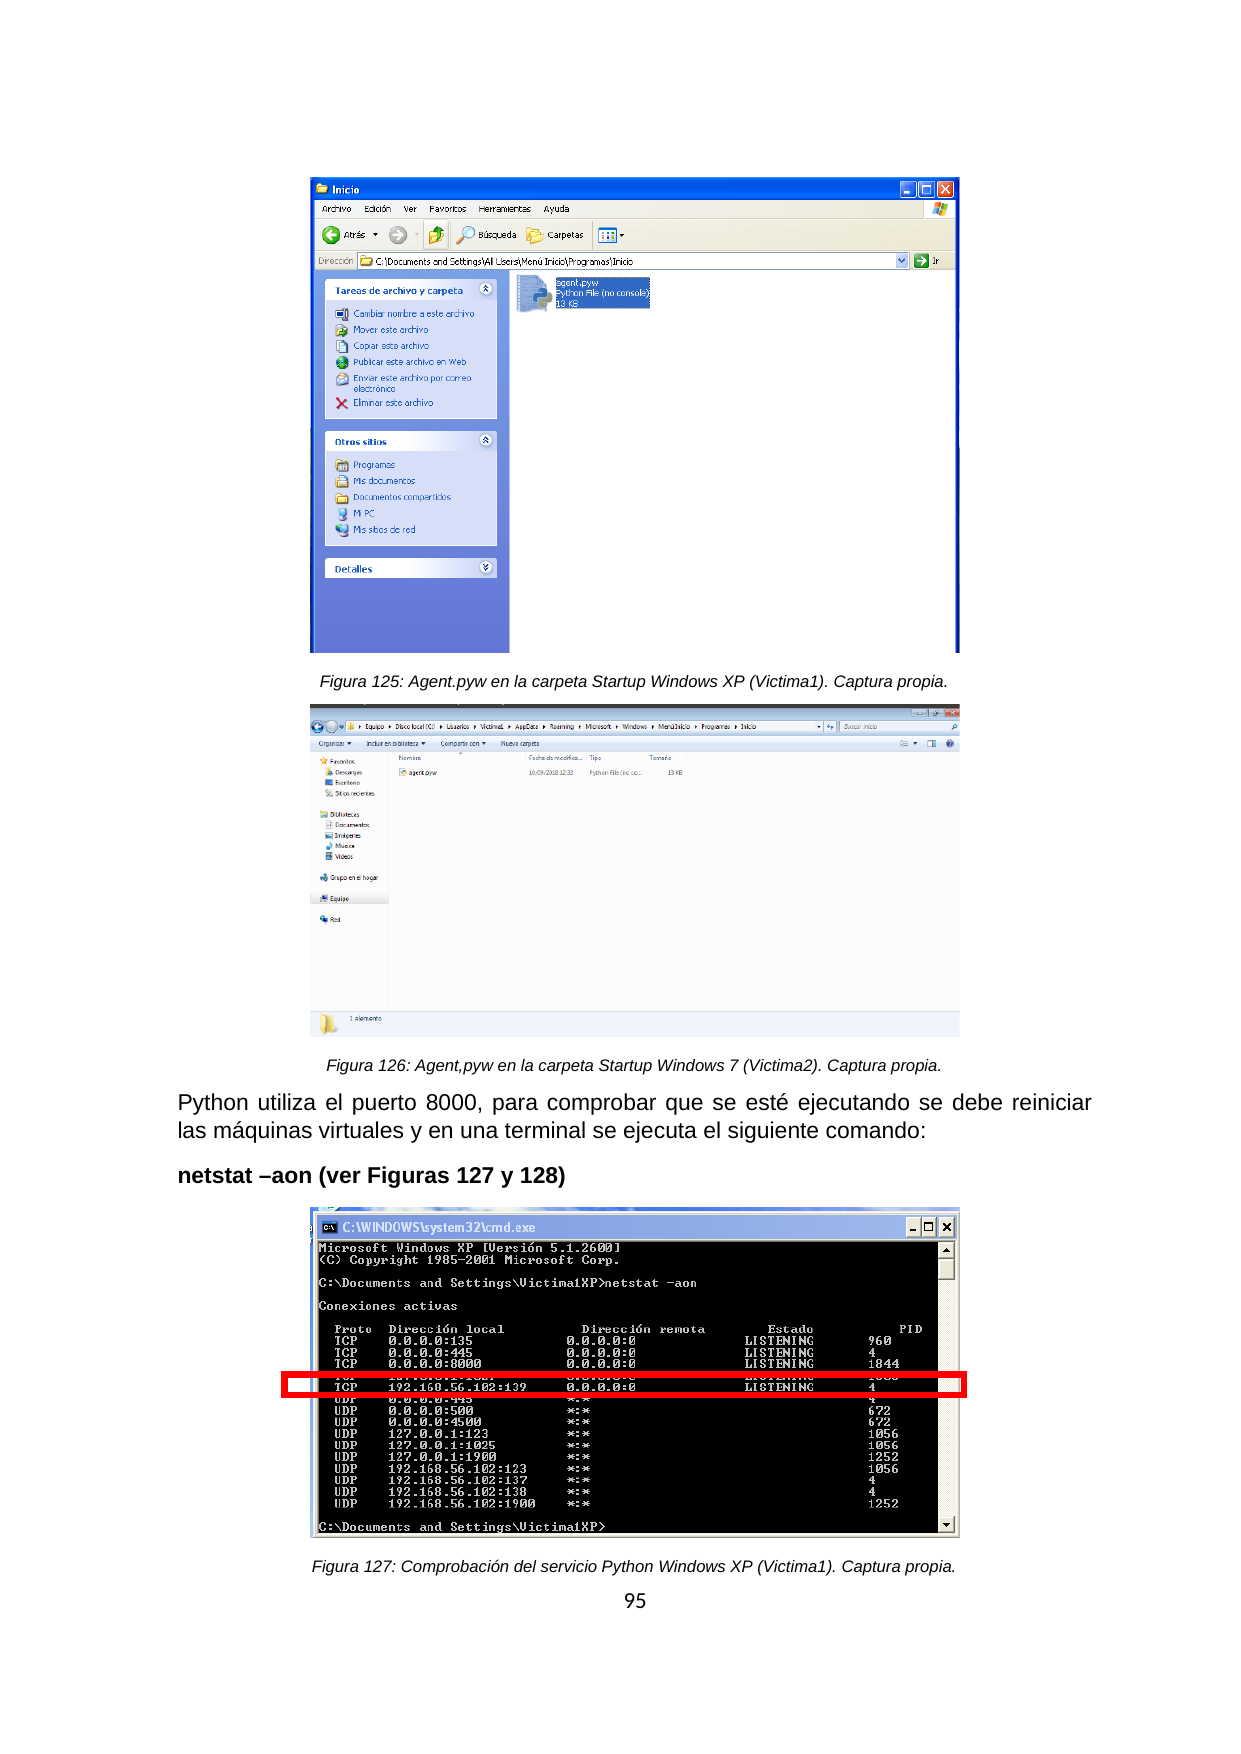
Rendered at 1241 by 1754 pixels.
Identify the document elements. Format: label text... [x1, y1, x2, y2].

picture [310, 704, 960, 1037]
text Figura 126: Agent,pyw en la carpeta Startup Windows 7 (Victima2). Captura propia. [177, 1055, 1092, 1074]
picture [310, 177, 960, 653]
text Figura 125: Agent.pyw en la carpeta Startup Windows XP (Victima1). Captura propia. [177, 672, 1092, 691]
picture [310, 1398, 960, 1538]
text Python utiliza el puerto 8000, para comprobar que se esté ejecutando se debe reiniciar las máquinas virtuales y en una terminal se ejecuta el siguiente comando: [177, 1088, 1092, 1143]
text netstat –aon (ver Figuras 127 y 128) [177, 1162, 1092, 1188]
text Figura 127: Comprobación del servicio Python Windows XP (Victima1). Captura propia. [177, 1557, 1092, 1576]
picture [310, 1207, 960, 1371]
picture [310, 1378, 960, 1392]
